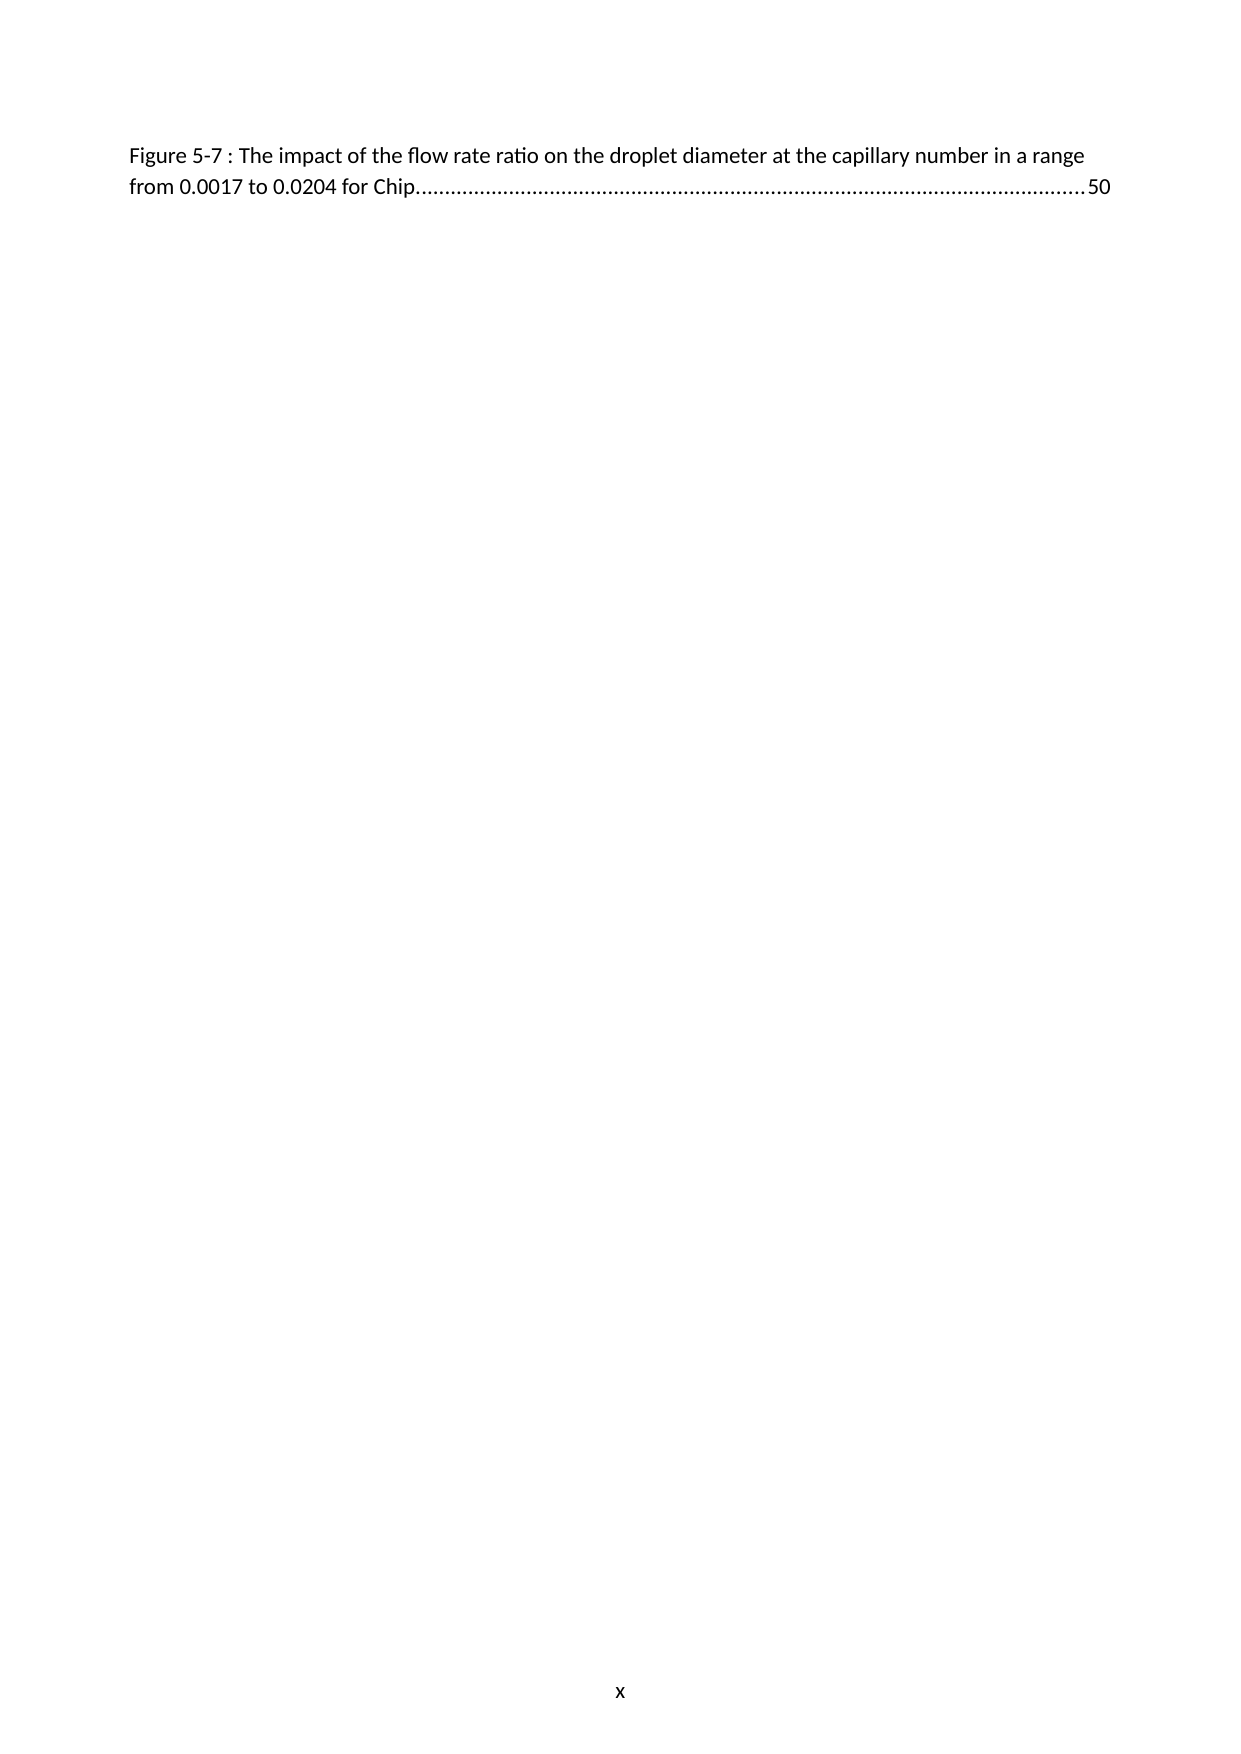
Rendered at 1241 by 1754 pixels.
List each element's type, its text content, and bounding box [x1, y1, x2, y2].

text Figure 5-7 : The impact of the flow rate ratio on the droplet diameter at the capillary number in a range from 0.0017 to 0.0204 for Chip. 50 [129, 142, 1111, 200]
